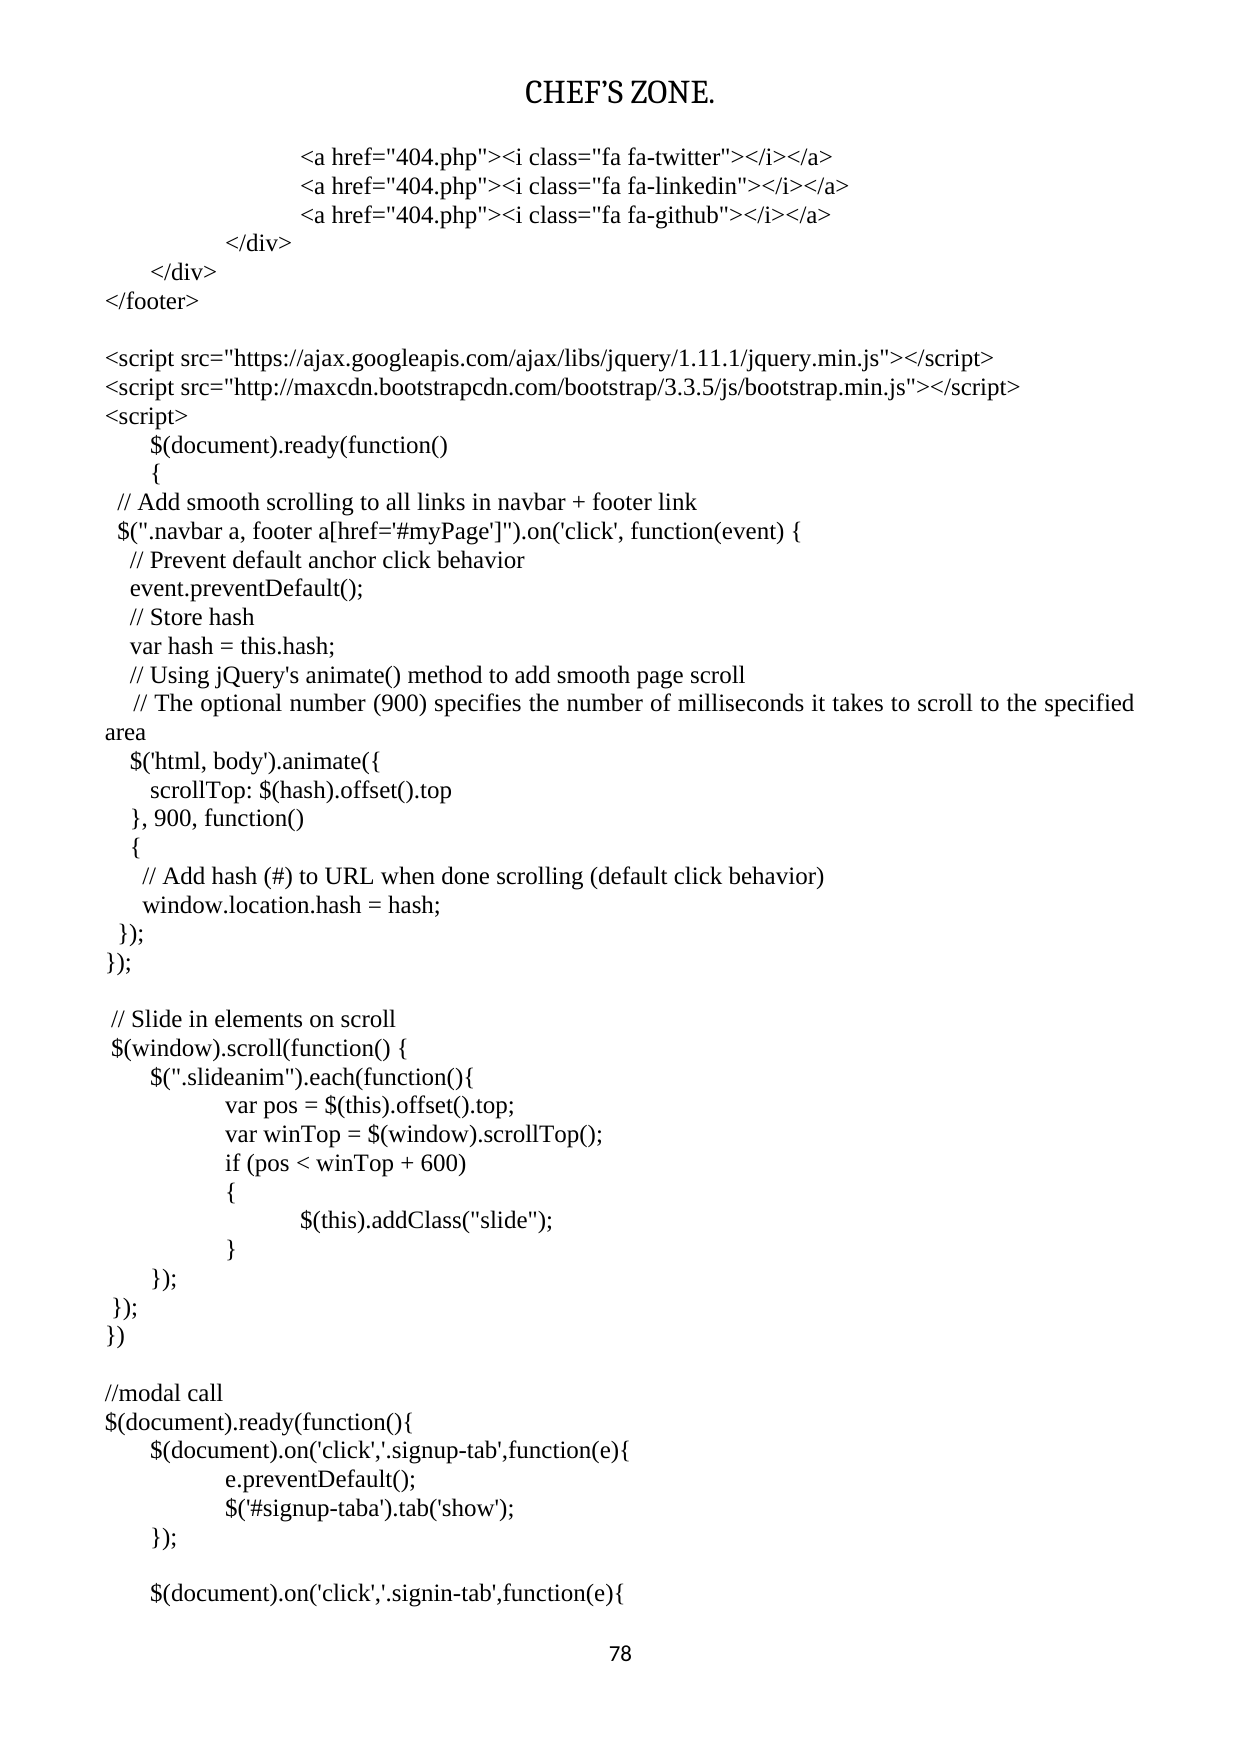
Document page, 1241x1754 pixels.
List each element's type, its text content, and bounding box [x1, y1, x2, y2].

text // The optional number (900) specifies the number of milliseconds it takes to scroll to the specified area [104, 688, 1136, 746]
text } [104, 1234, 1136, 1263]
text $(document).on('click','.signup-tab',function(e){ [104, 1435, 1136, 1464]
text $(this).addClass("slide"); [104, 1205, 1136, 1234]
text }); [104, 947, 1136, 976]
text // Prevent default anchor click behavior [104, 545, 1136, 573]
text // Using jQuery's animate() method to add smooth page scroll [104, 660, 1136, 688]
text $('html, body').animate({ [104, 746, 1136, 775]
text { [104, 832, 1136, 861]
text }); [104, 1263, 1136, 1292]
text </div> [104, 257, 1136, 286]
text scrollTop: $(hash).offset().top [104, 775, 1136, 803]
text var pos = $(this).offset().top; [104, 1090, 1136, 1119]
text $(document).on('click','.signin-tab',function(e){ [104, 1578, 1136, 1607]
text <a href="404.php"><i class="fa fa-twitter"></i></a> [104, 142, 1136, 171]
text }); [104, 918, 1136, 947]
text }); [104, 1292, 1136, 1320]
text // Slide in elements on scroll [104, 1004, 1136, 1033]
text }); [104, 1522, 1136, 1550]
text //modal call [104, 1378, 1136, 1407]
text <script> [104, 401, 1136, 430]
text $(".navbar a, footer a[href='#myPage']").on('click', function(event) { [104, 516, 1136, 545]
text <script src="http://maxcdn.bootstrapcdn.com/bootstrap/3.3.5/js/bootstrap.min.js"></script> [104, 372, 1136, 401]
text { [104, 1177, 1136, 1205]
text $(document).ready(function(){ [104, 1407, 1136, 1435]
text </footer> [104, 286, 1136, 315]
text $('#signup-taba').tab('show'); [104, 1493, 1136, 1522]
text <a href="404.php"><i class="fa fa-linkedin"></i></a> [104, 171, 1136, 200]
text }) [104, 1320, 1136, 1349]
text <a href="404.php"><i class="fa fa-github"></i></a> [104, 200, 1136, 228]
text $(window).scroll(function() { [104, 1033, 1136, 1062]
text e.preventDefault(); [104, 1464, 1136, 1493]
text // Store hash [104, 602, 1136, 631]
text // Add hash (#) to URL when done scrolling (default click behavior) [104, 861, 1136, 890]
text }, 900, function() [104, 803, 1136, 832]
text $(document).ready(function() [104, 430, 1136, 458]
text $(".slideanim").each(function(){ [104, 1062, 1136, 1090]
text window.location.hash = hash; [104, 890, 1136, 918]
text <script src="https://ajax.googleapis.com/ajax/libs/jquery/1.11.1/jquery.min.js"></script> [104, 343, 1136, 372]
text event.preventDefault(); [104, 573, 1136, 602]
text if (pos < winTop + 600) [104, 1148, 1136, 1177]
text // Add smooth scrolling to all links in navbar + footer link [104, 487, 1136, 516]
text { [104, 458, 1136, 487]
text var winTop = $(window).scrollTop(); [104, 1119, 1136, 1148]
text var hash = this.hash; [104, 631, 1136, 660]
text </div> [104, 228, 1136, 257]
